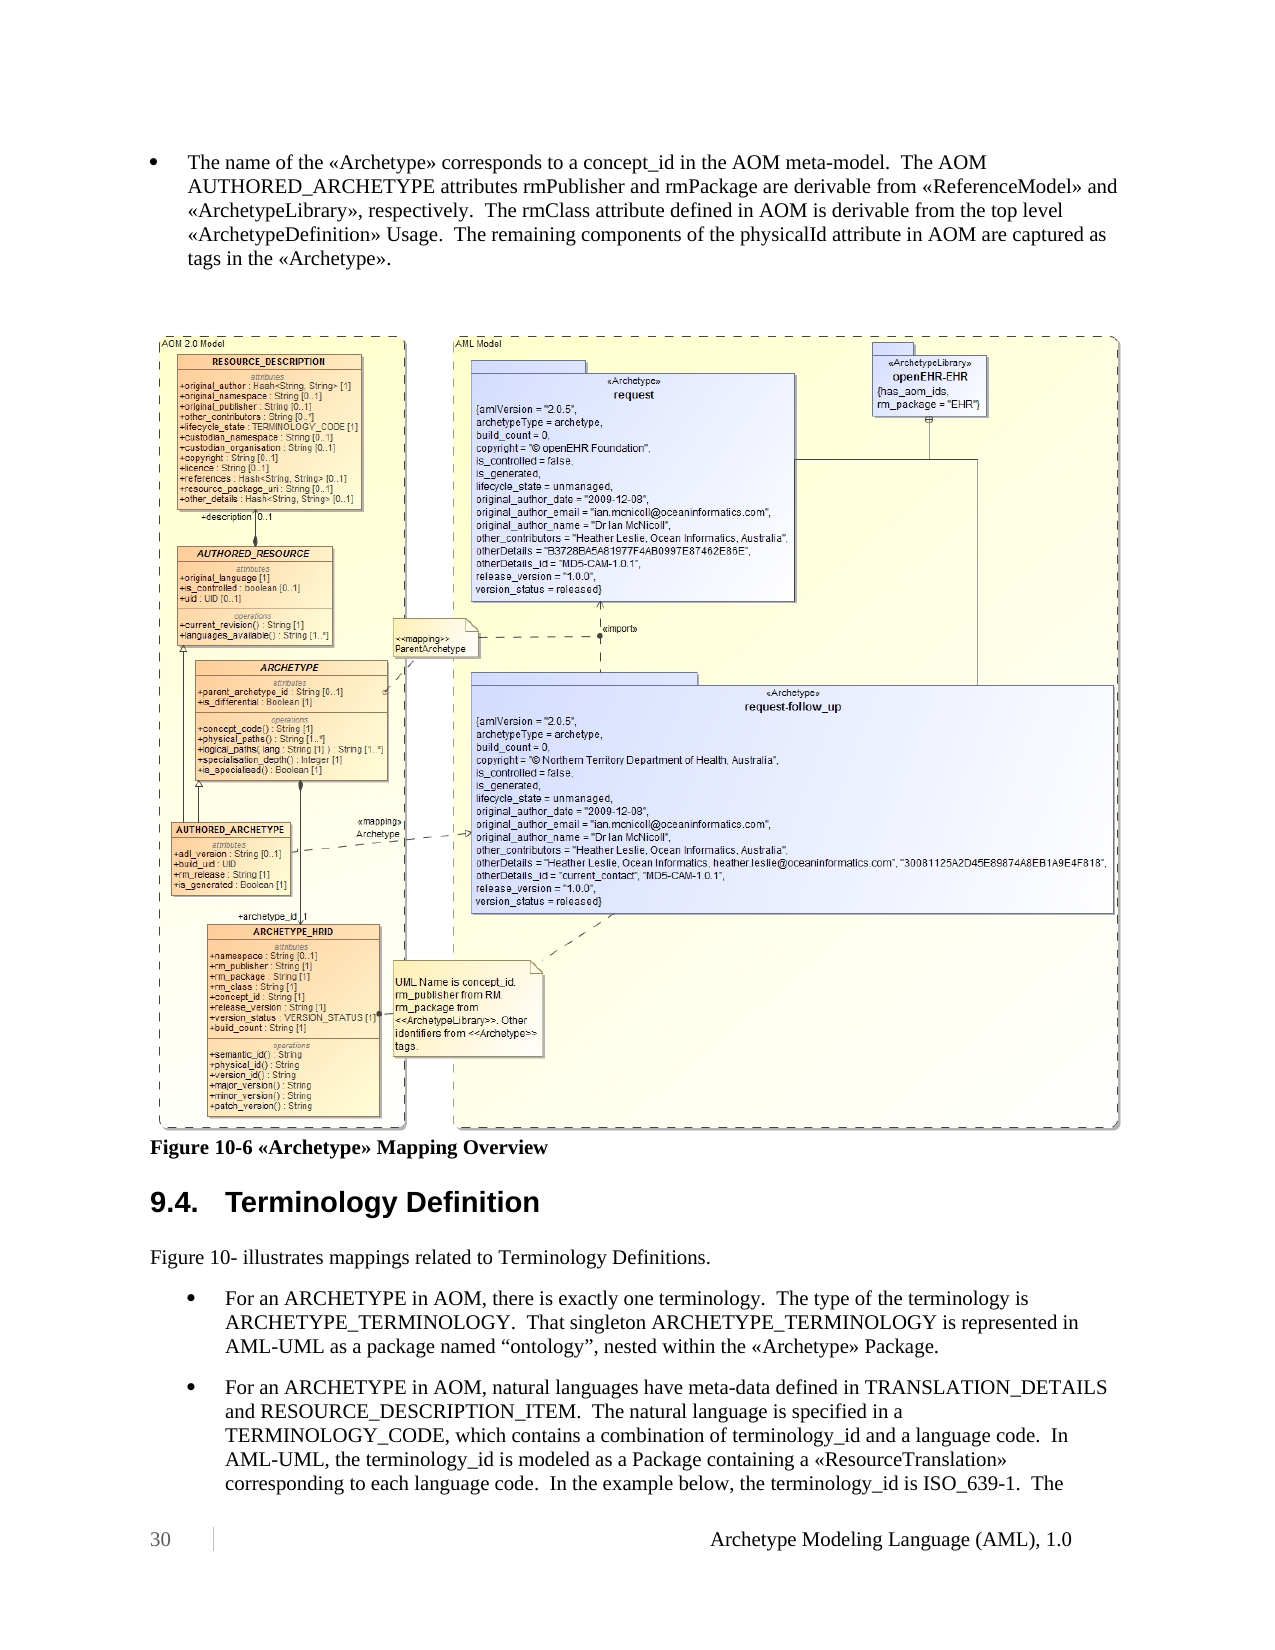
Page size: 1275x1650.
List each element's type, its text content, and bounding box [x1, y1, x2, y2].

text The name of the «Archetype» corresponds to a concept_id in the AOM meta-model. The AOM AUTHORED_ARCHETYPE attributes rmPublisher and rmPackage are derivable from «ReferenceModel» and «ArchetypeLibrary», respectively. The rmClass attribute defined in AOM is derivable from the top level «ArchetypeDefinition» Usage. The remaining components of the physicalId attribute in AOM are captured as tags in the «Archetype». [150, 150, 1125, 270]
list For an ARCHETYPE in AOM, there is exactly one terminology. The type of the terminology is ARCHETYPE_TERMINOLOGY. That singleton ARCHETYPE_TERMINOLOGY is represented in AML-UML as a package named “ontology”, nested within the «Archetype» Package. [187, 1286, 1125, 1358]
text Figure 10-7 illustrates mappings related to Terminology Definitions. [150, 1245, 1125, 1269]
subtitle Terminology Definition [150, 1185, 1125, 1218]
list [187, 1375, 1125, 1495]
picture [150, 327, 1125, 1136]
